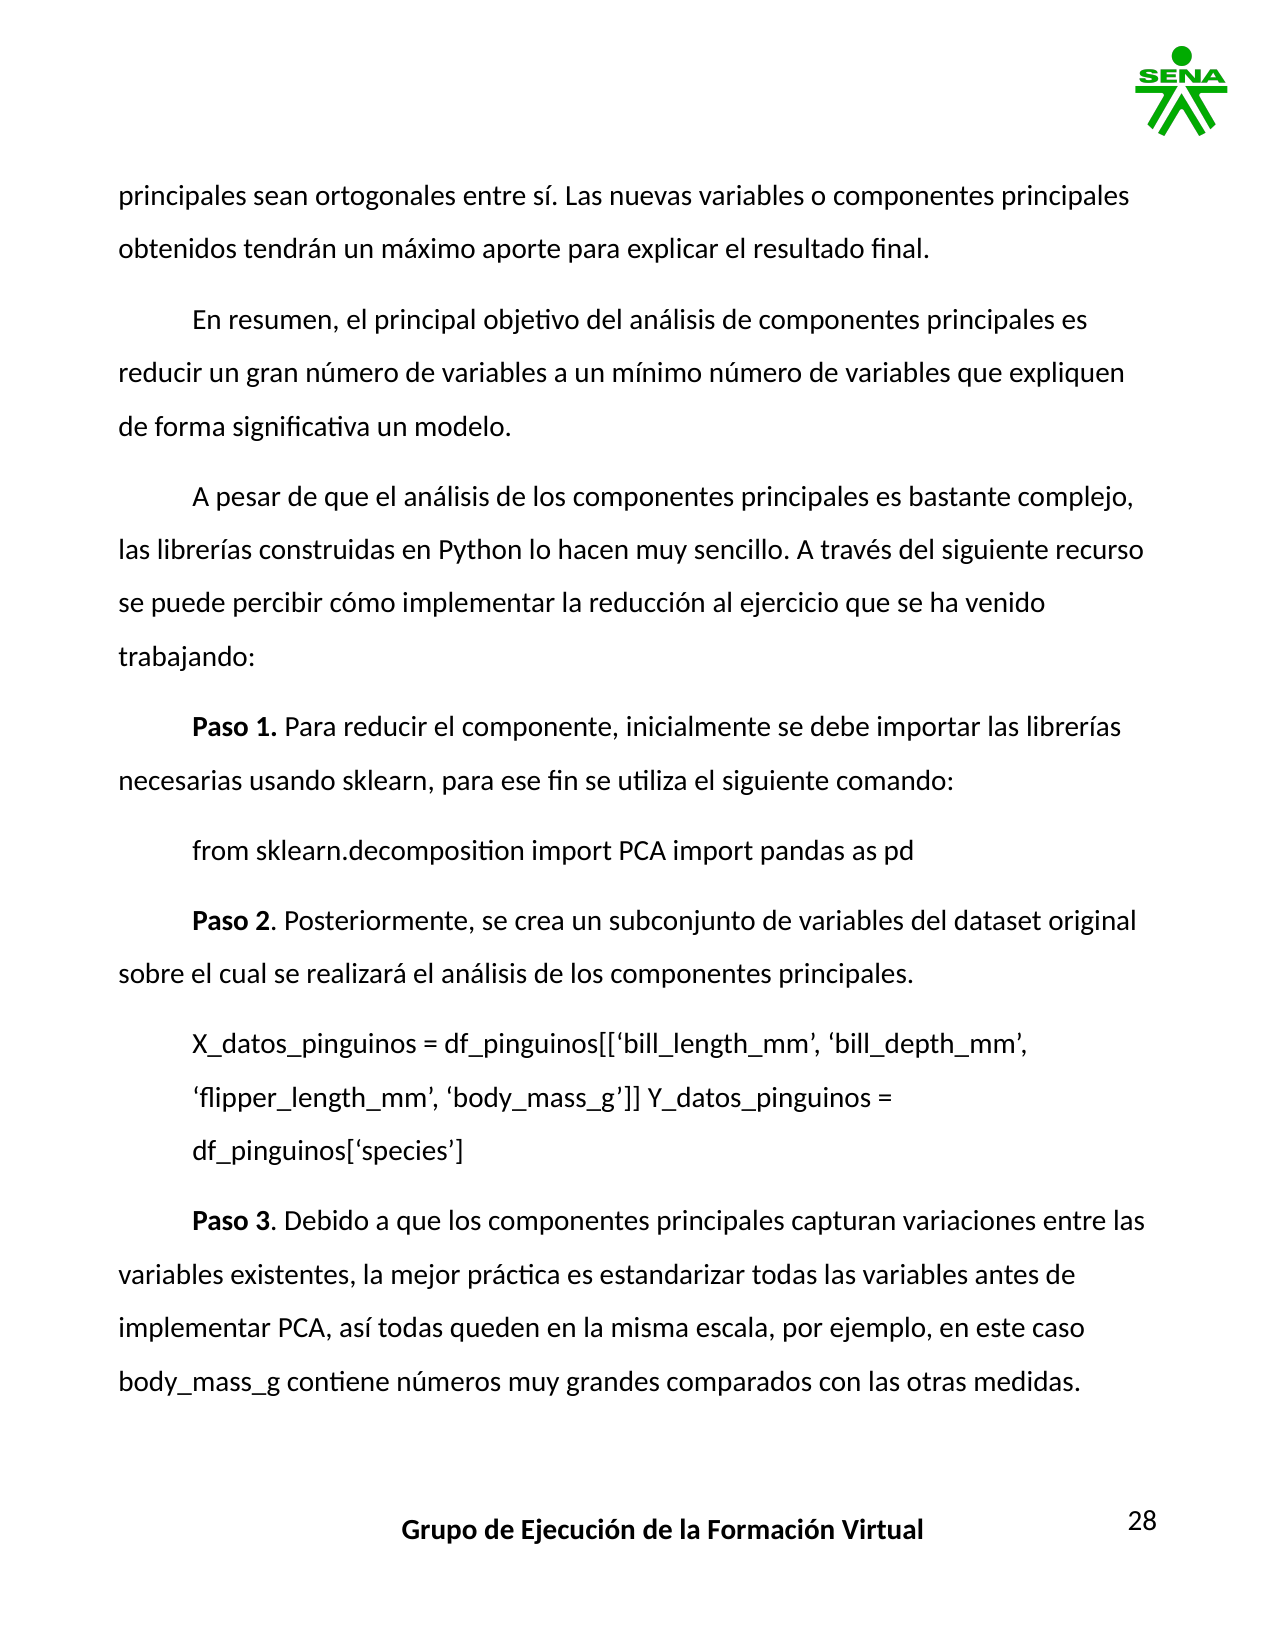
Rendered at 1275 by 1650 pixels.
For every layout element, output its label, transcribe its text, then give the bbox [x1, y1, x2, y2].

text Paso 1. Para reducir el componente, inicialmente se debe importar las librerías necesarias usando sklearn, para ese fin se utiliza el siguiente comando: [118, 708, 1157, 797]
picture [1135, 46, 1228, 136]
text A pesar de que el análisis de los componentes principales es bastante complejo, las librerías construidas en Python lo hacen muy sencillo. A través del siguiente recurso se puede percibir cómo implementar la reducción al ejercicio que se ha venido trabajando: [118, 478, 1157, 674]
text En resumen, el principal objetivo del análisis de componentes principales es reducir un gran número de variables a un mínimo número de variables que expliquen de forma significativa un modelo. [118, 301, 1157, 443]
text Paso 2. Posteriormente, se crea un subconjunto de variables del dataset original sobre el cual se realizará el análisis de los componentes principales. [118, 902, 1157, 991]
text Paso 3. Debido a que los componentes principales capturan variaciones entre las variables existentes, la mejor práctica es estandarizar todas las variables antes de implementar PCA, así todas queden en la misma escala, por ejemplo, en este caso body_mass_g contiene números muy grandes comparados con las otras medidas. [118, 1202, 1157, 1398]
text from sklearn.decomposition import PCA import pandas as pd [118, 832, 1157, 867]
text X_datos_pinguinos = df_pinguinos[[‘bill_length_mm’, ‘bill_depth_mm’, ‘flipper_length_mm’, ‘body_mass_g’]] Y_datos_pinguinos = df_pinguinos[‘species’] [192, 1025, 1157, 1168]
